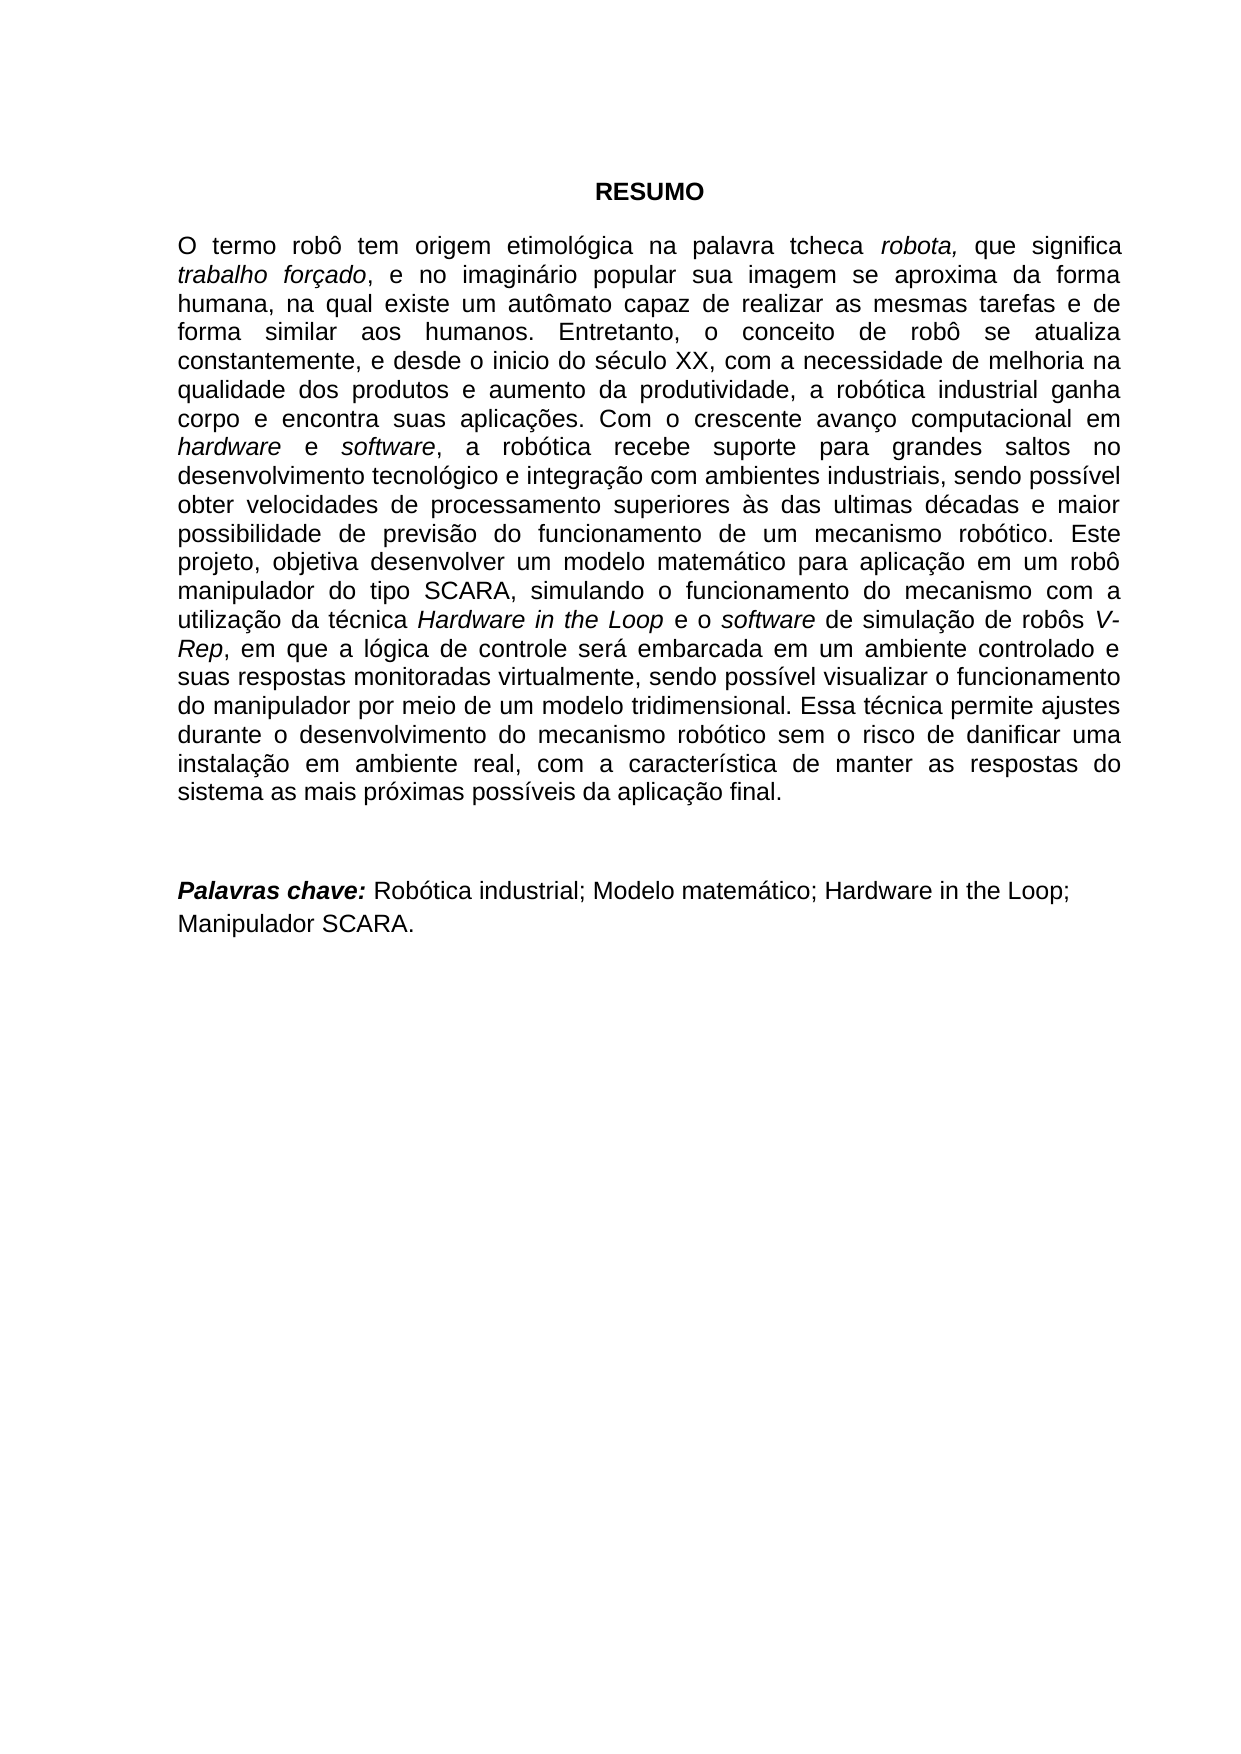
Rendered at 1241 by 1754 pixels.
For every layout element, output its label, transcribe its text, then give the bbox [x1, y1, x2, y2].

text O termo robô tem origem etimológica na palavra tcheca robota, que significa trabalho forçado, e no imaginário popular sua imagem se aproxima da forma humana, na qual existe um autômato capaz de realizar as mesmas tarefas e de forma similar aos humanos. Entretanto, o conceito de robô se atualiza constantemente, e desde o inicio do século XX, com a necessidade de melhoria na qualidade dos produtos e aumento da produtividade, a robótica industrial ganha corpo e encontra suas aplicações. Com o crescente avanço computacional em hardware e software, a robótica recebe suporte para grandes saltos no desenvolvimento tecnológico e integração com ambientes industriais, sendo possível obter velocidades de processamento superiores às das ultimas décadas e maior possibilidade de previsão do funcionamento de um mecanismo robótico. Este projeto, objetiva desenvolver um modelo matemático para aplicação em um robô manipulador do tipo SCARA, simulando o funcionamento do mecanismo com a utilização da técnica Hardware in the Loop e o software de simulação de robôs V-Rep, em que a lógica de controle será embarcada em um ambiente controlado e suas respostas monitoradas virtualmente, sendo possível visualizar o funcionamento do manipulador por meio de um modelo tridimensional. Essa técnica permite ajustes durante o desenvolvimento do mecanismo robótico sem o risco de danificar uma instalação em ambiente real, com a característica de manter as respostas do sistema as mais próximas possíveis da aplicação final. [177, 231, 1122, 806]
text RESUMO [177, 177, 1122, 206]
text Palavras chave: Robótica industrial; Modelo matemático; Hardware in the Loop; Manipulador SCARA. [177, 876, 1122, 937]
